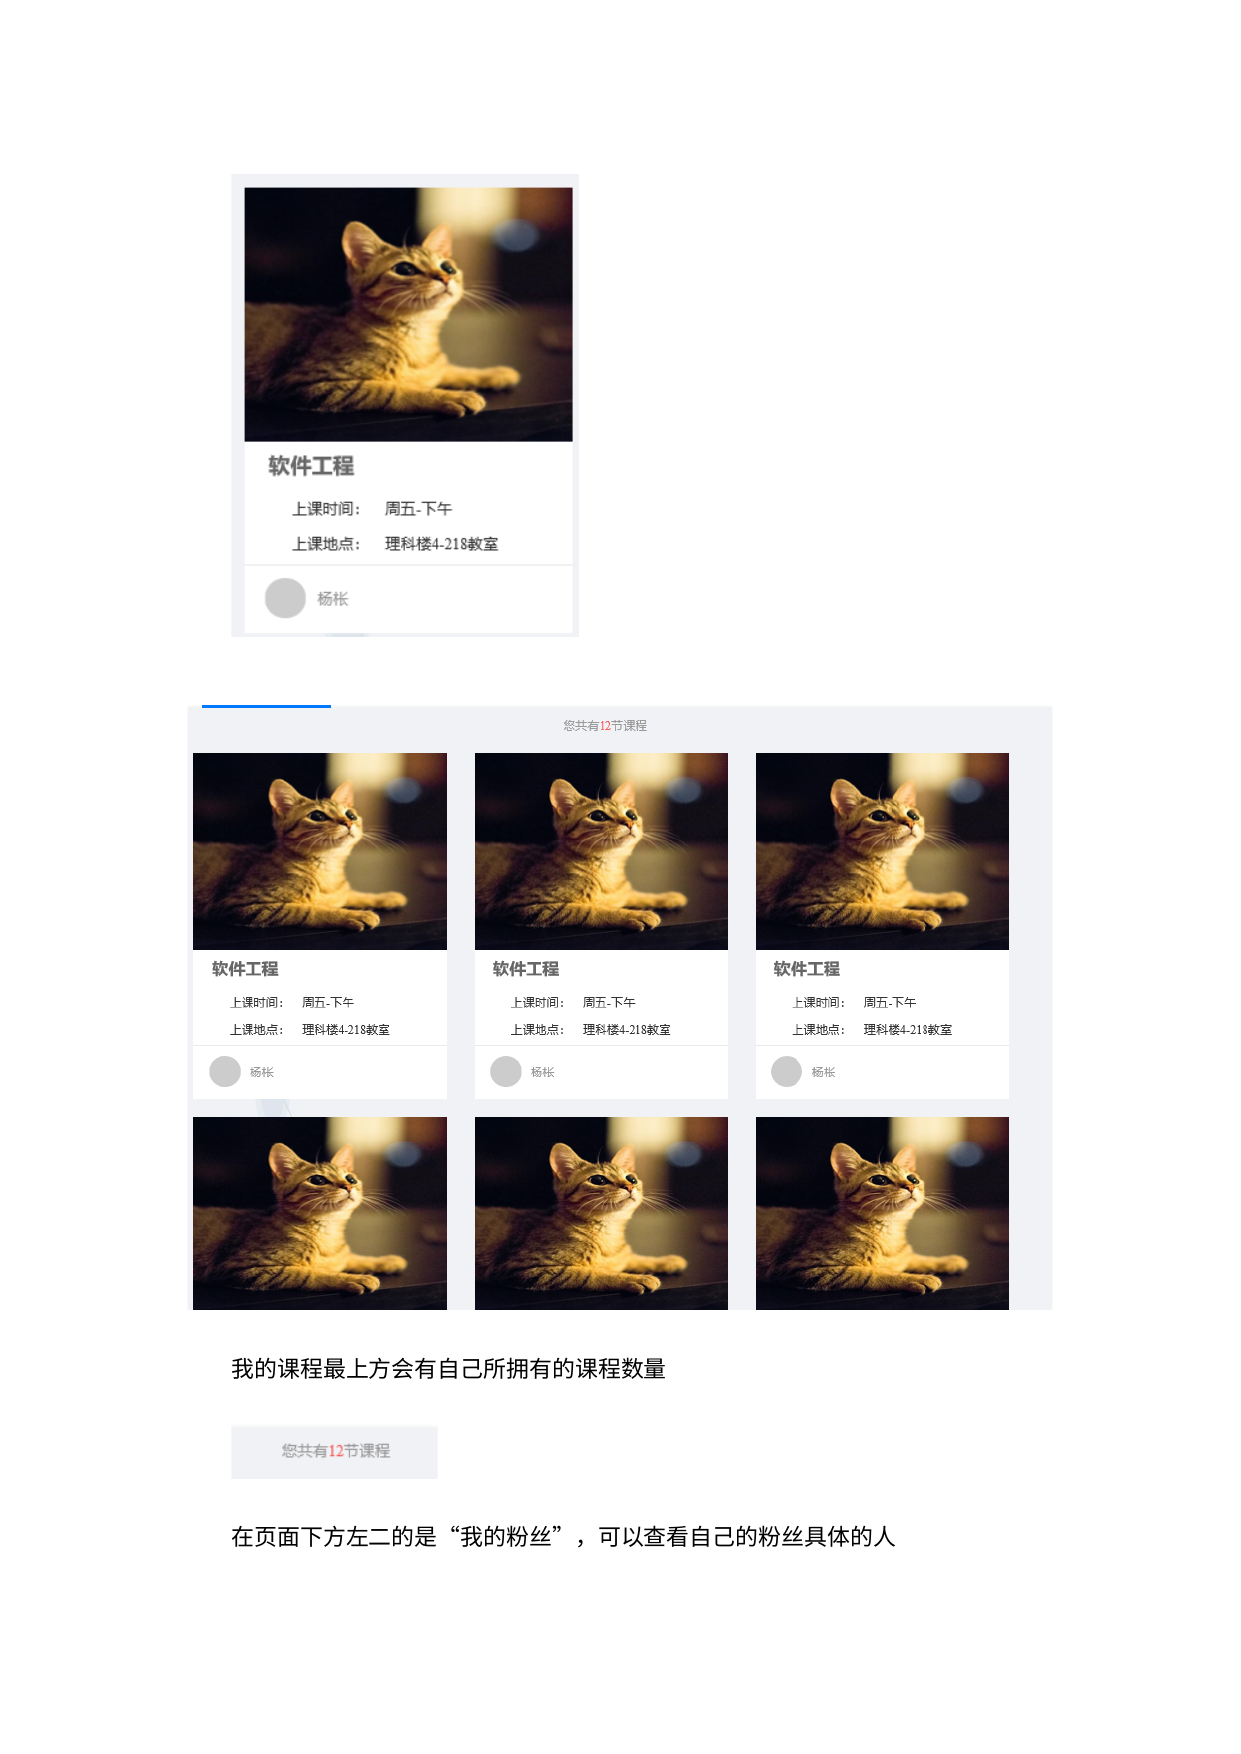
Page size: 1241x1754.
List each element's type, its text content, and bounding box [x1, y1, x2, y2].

text 我的课程最上方会有自己所拥有的课程数量 [187, 1335, 1053, 1400]
text 在页面下方左二的是“我的粉丝”，可以查看自己的粉丝具体的人 [187, 1503, 1053, 1568]
picture [231, 174, 579, 637]
picture [187, 705, 1053, 1310]
picture [231, 1425, 438, 1479]
